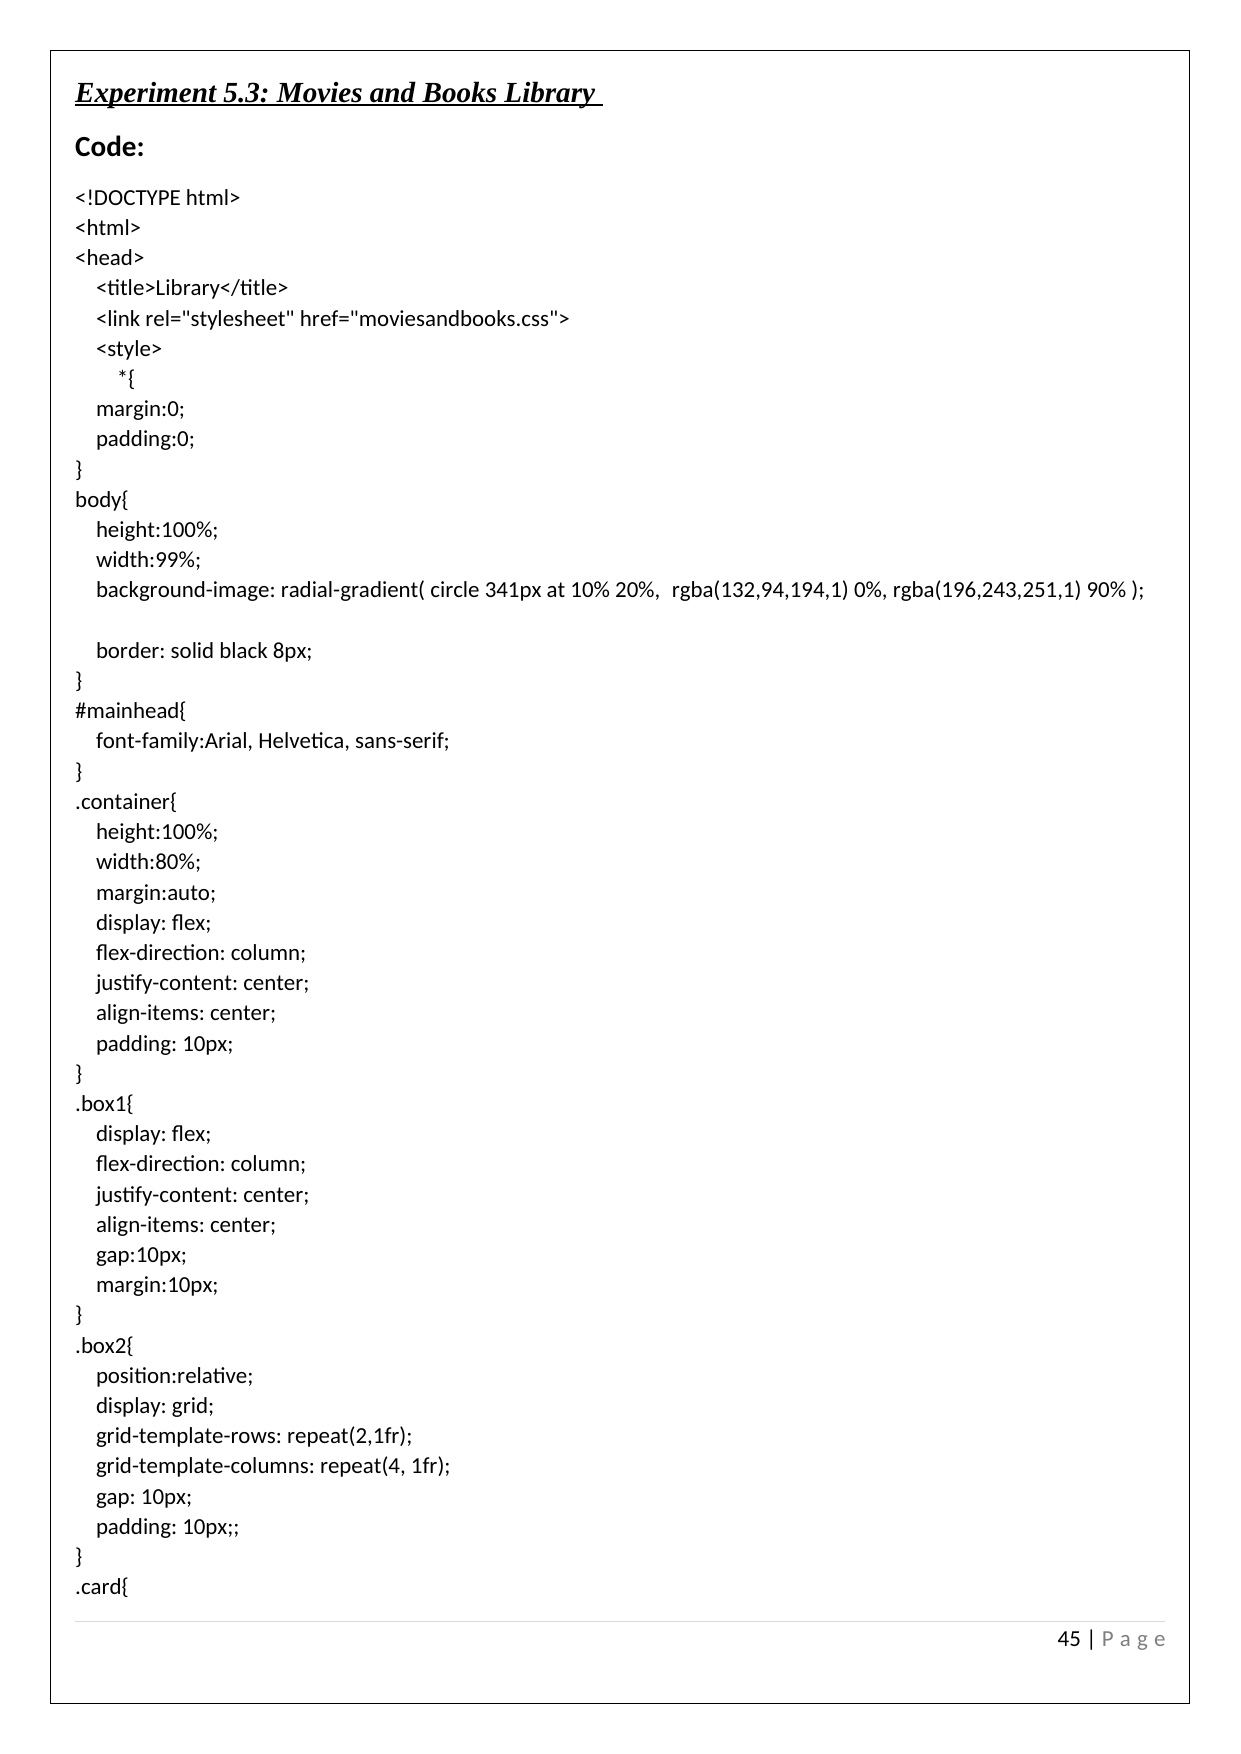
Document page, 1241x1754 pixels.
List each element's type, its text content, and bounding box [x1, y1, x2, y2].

text display: flex; [75, 908, 1165, 936]
text } [75, 757, 1165, 785]
text *{ [75, 364, 1165, 392]
text border: solid black 8px; [75, 636, 1165, 664]
text width:80%; [75, 847, 1165, 876]
text display: grid; [75, 1391, 1165, 1419]
text padding: 10px;; [75, 1512, 1165, 1540]
text .card{ [75, 1572, 1165, 1601]
text .box2{ [75, 1331, 1165, 1359]
text body{ [75, 485, 1165, 513]
text } [75, 666, 1165, 694]
text .box1{ [75, 1089, 1165, 1117]
text justify-content: center; [75, 1180, 1165, 1208]
text <head> [75, 243, 1165, 271]
text <style> [75, 334, 1165, 362]
text flex-direction: column; [75, 938, 1165, 966]
text padding: 10px; [75, 1029, 1165, 1057]
text position:relative; [75, 1361, 1165, 1389]
text } [75, 1301, 1165, 1329]
text grid-template-rows: repeat(2,1fr); [75, 1421, 1165, 1449]
text gap:10px; [75, 1240, 1165, 1268]
text <title>Library</title> [75, 273, 1165, 302]
text } [75, 1542, 1165, 1570]
text #mainhead{ [75, 696, 1165, 724]
text <html> [75, 213, 1165, 241]
text gap: 10px; [75, 1482, 1165, 1510]
text .container{ [75, 787, 1165, 815]
text width:99%; [75, 545, 1165, 573]
text display: flex; [75, 1119, 1165, 1147]
text justify-content: center; [75, 968, 1165, 996]
text padding:0; [75, 424, 1165, 453]
text <!DOCTYPE html> [75, 183, 1165, 211]
text } [75, 455, 1165, 483]
text font-family:Arial, Helvetica, sans-serif; [75, 727, 1165, 755]
text height:100%; [75, 817, 1165, 845]
text background-image: radial-gradient( circle 341px at 10% 20%, rgba(132,94,194,1) 0%, rgba(196,243,251,1) 90% ); [75, 576, 1165, 604]
text margin:0; [75, 394, 1165, 422]
text grid-template-columns: repeat(4, 1fr); [75, 1452, 1165, 1480]
text margin:10px; [75, 1270, 1165, 1298]
text Experiment 5.3: Movies and Books Library [75, 75, 1165, 108]
text Code: [75, 128, 1165, 163]
text margin:auto; [75, 878, 1165, 906]
text align-items: center; [75, 1210, 1165, 1238]
text height:100%; [75, 515, 1165, 543]
text flex-direction: column; [75, 1149, 1165, 1178]
text } [75, 1059, 1165, 1087]
text <link rel="stylesheet" href="moviesandbooks.css"> [75, 304, 1165, 332]
text align-items: center; [75, 998, 1165, 1027]
